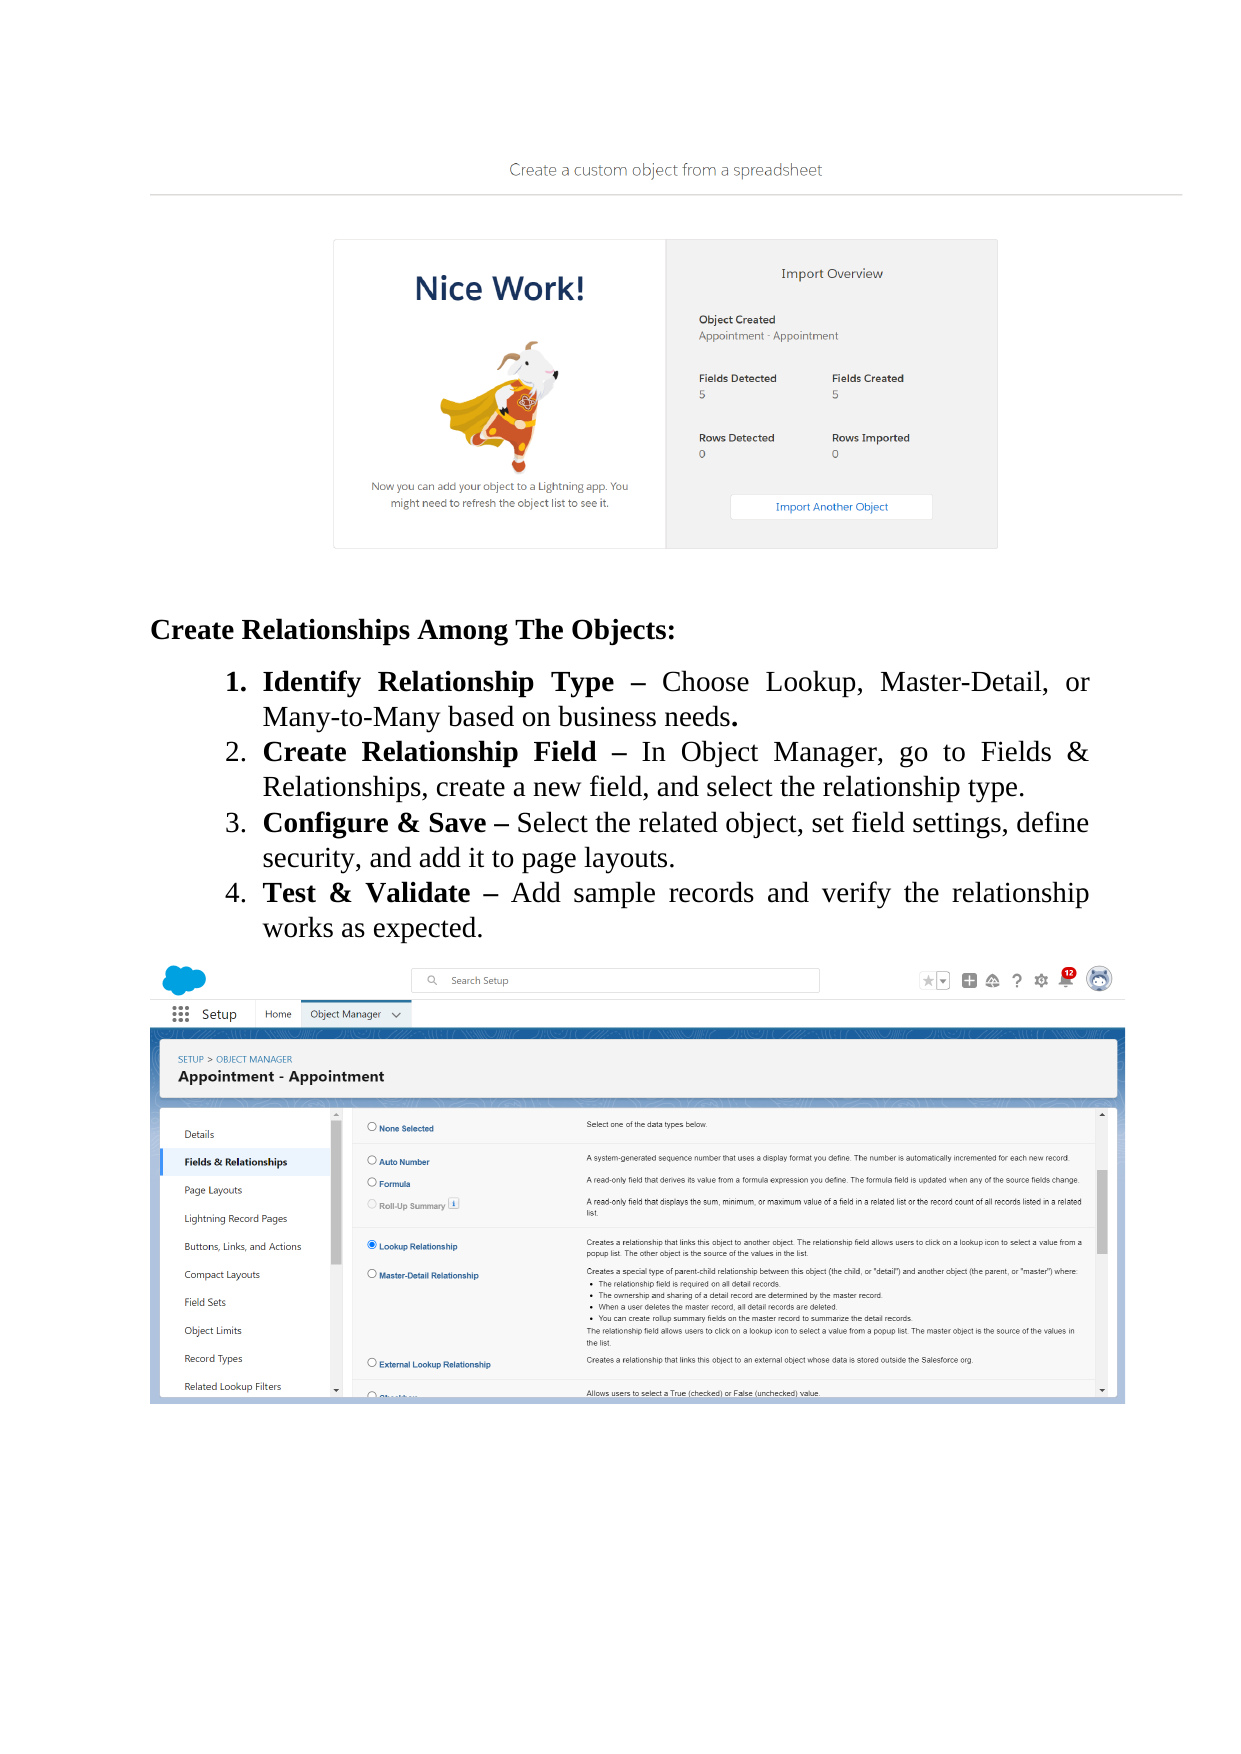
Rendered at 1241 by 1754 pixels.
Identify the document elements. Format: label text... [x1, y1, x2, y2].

list Create Relationship Field – In Object Manager, go to Fields & Relationships, create a new field, and select the relationship type. [225, 734, 1090, 803]
picture [150, 150, 1183, 611]
list Configure & Save – Select the related object, set field settings, define security, and add it to page layouts. [225, 805, 1090, 873]
text Create Relationships Among The Objects: [150, 611, 1090, 646]
list Identify Relationship Type – Choose Lookup, Master-Detail, or Many-to-Many based on business needs. [225, 664, 1090, 733]
list Test & Validate – Add sample records and verify the relationship works as expected. [225, 875, 1090, 944]
picture [150, 962, 1125, 1404]
